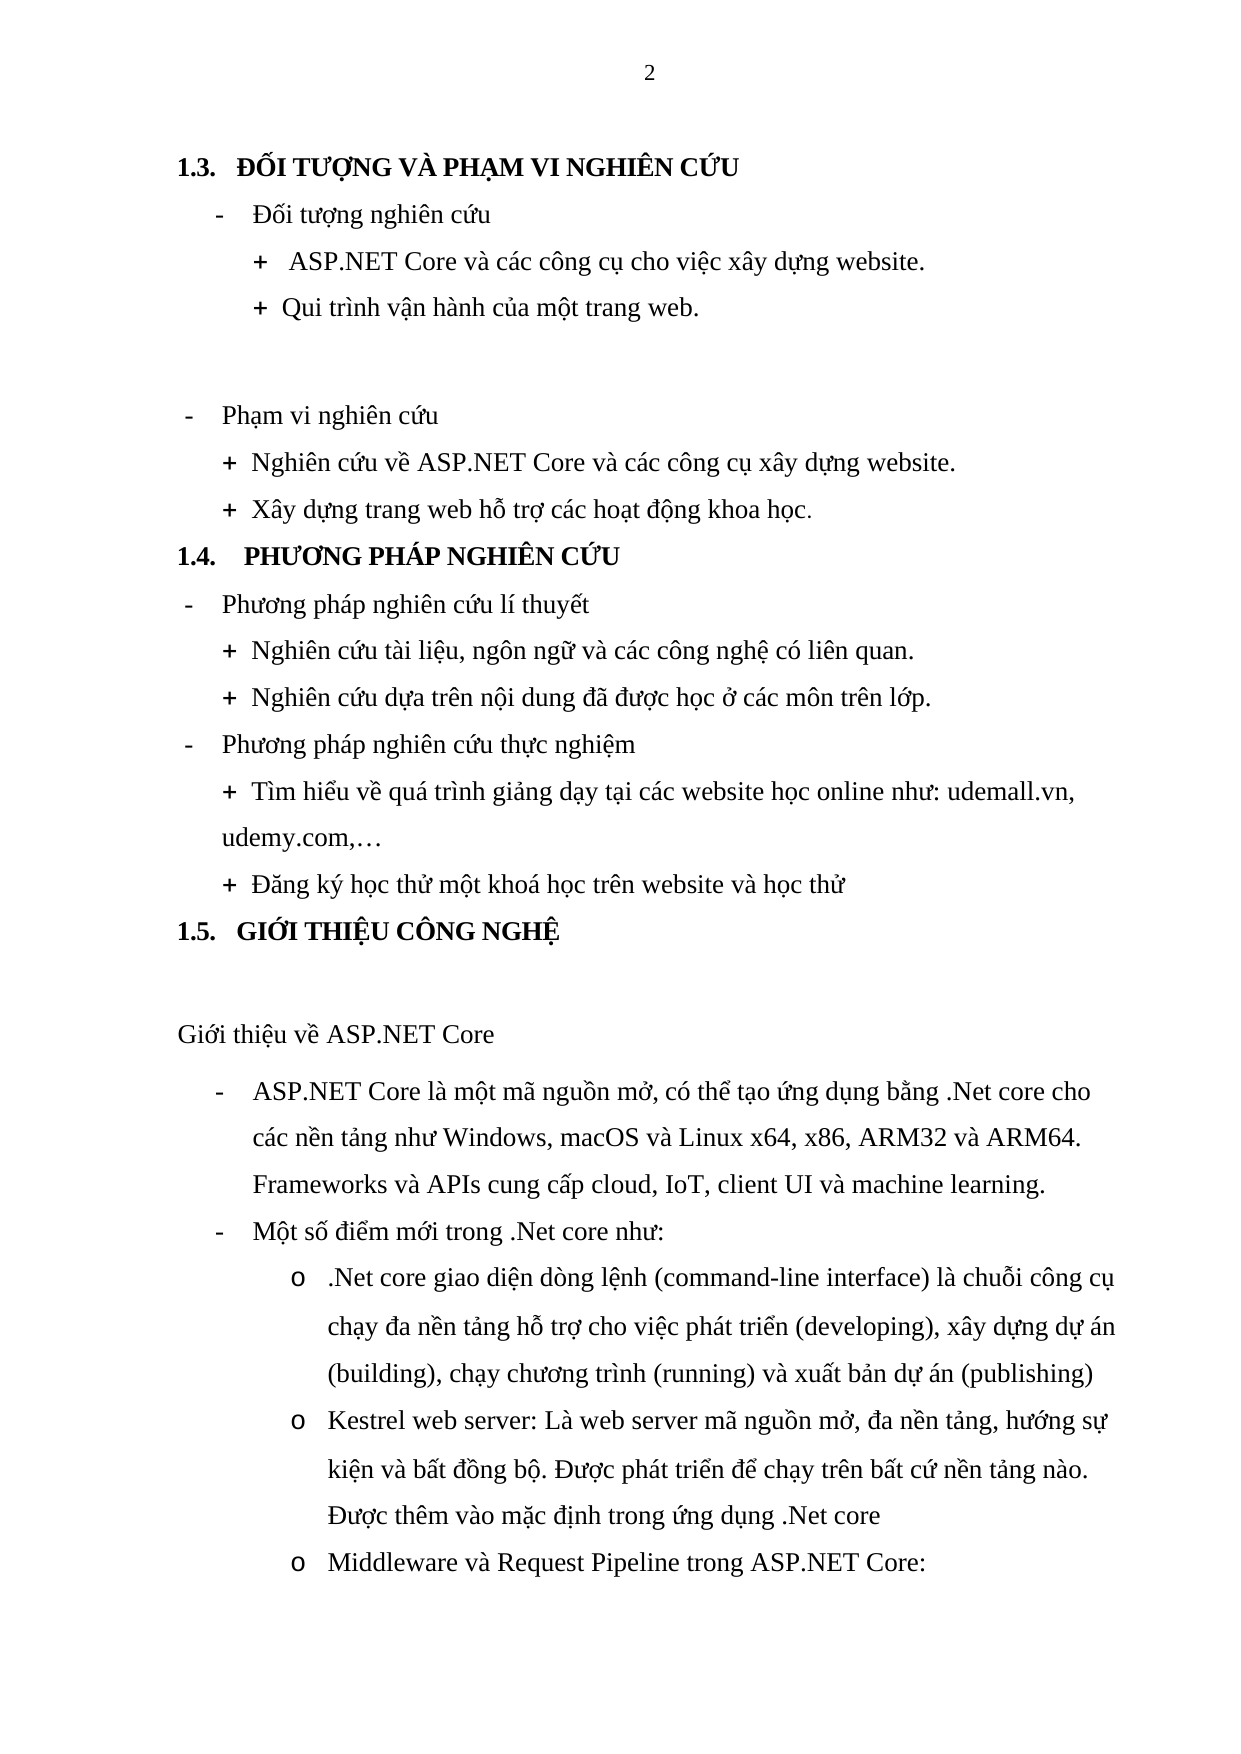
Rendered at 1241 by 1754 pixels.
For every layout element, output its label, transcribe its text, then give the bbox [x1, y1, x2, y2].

list Phạm vi nghiên cứu Nghiên cứu về ASP.NET Core và các công cụ xây dựng website. Xây dựng trang web hỗ trợ các hoạt động khoa học. [184, 399, 1122, 524]
list .Net core giao diện dòng lệnh (command-line interface) là chuỗi công cụ chạy đa nền tảng hỗ trợ cho việc phát triển (developing), xây dựng dự án (building), chạy chương trình (running) và xuất bản dự án (publishing) [290, 1261, 1122, 1388]
text Giới thiệu về ASP.NET Core [177, 1018, 1122, 1049]
list Middleware và Request Pipeline trong ASP.NET Core: [290, 1546, 1122, 1579]
list Kestrel web server: Là web server mã nguồn mở, đa nền tảng, hướng sự kiện và bất đồng bộ. Được phát triển để chạy trên bất cứ nền tảng nào. Được thêm vào mặc định trong ứng dụng .Net core [290, 1404, 1122, 1531]
list Một số điểm mới trong .Net core như: [215, 1215, 1122, 1246]
list Đối tượng nghiên cứu  ASP.NET Core và các công cụ cho việc xây dựng website. Qui trình vận hành của một trang web. [215, 198, 1122, 323]
list Phương pháp nghiên cứu lí thuyết Nghiên cứu tài liệu, ngôn ngữ và các công nghệ có liên quan. Nghiên cứu dựa trên nội dung đã được học ở các môn trên lớp. [184, 588, 1122, 712]
list PHƯƠNG PHÁP NGHIÊN CỨU [177, 540, 1122, 571]
list ĐỐI TƯỢNG VÀ PHẠM VI NGHIÊN CỨU [177, 151, 1122, 183]
list GIỚI THIỆU CÔNG NGHỆ [177, 915, 1122, 946]
list Phương pháp nghiên cứu thực nghiệm Tìm hiểu về quá trình giảng dạy tại các website học online như: udemall.vn, udemy.com,… Đăng ký học thử một khoá học trên website và học thử [184, 728, 1122, 899]
list ASP.NET Core là một mã nguồn mở, có thể tạo ứng dụng bằng .Net core cho các nền tảng như Windows, macOS và Linux x64, x86, ARM32 và ARM64. Frameworks và APIs cung cấp cloud, IoT, client UI và machine learning. [215, 1075, 1122, 1199]
